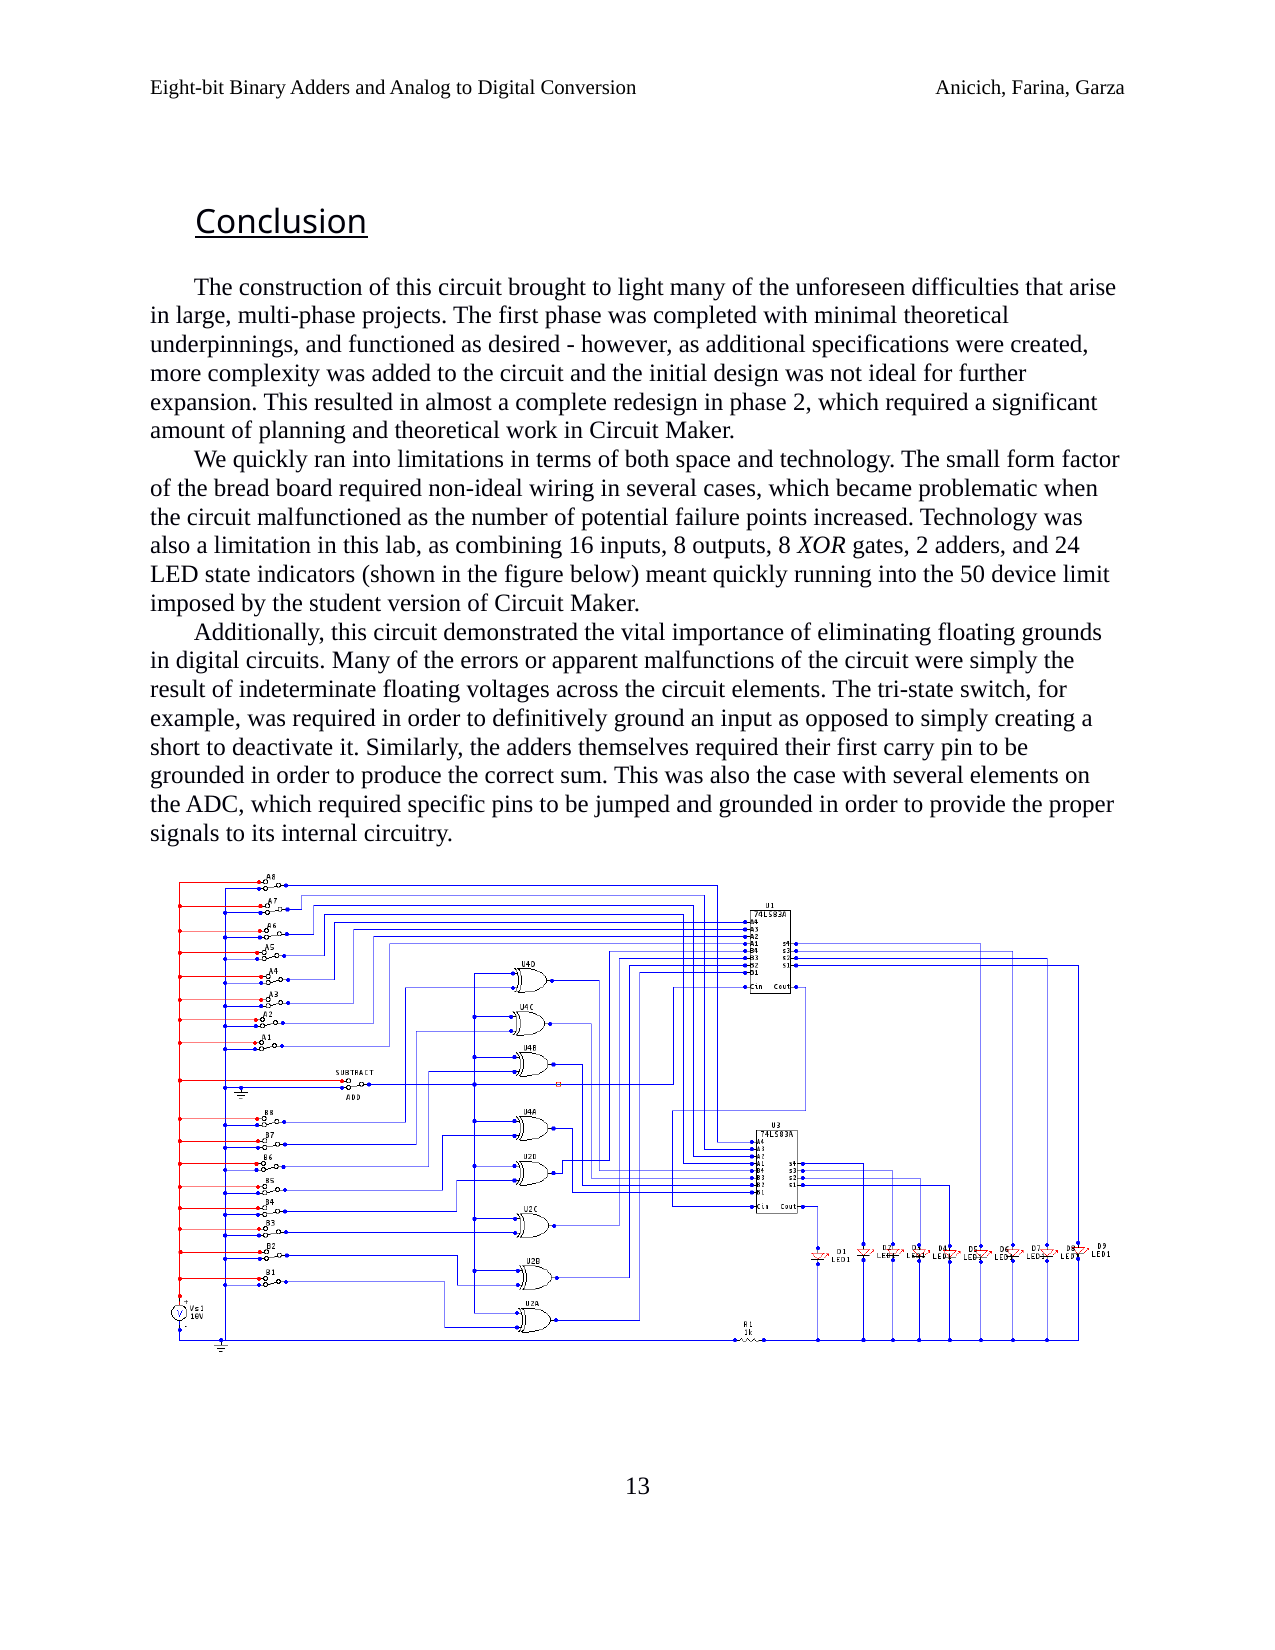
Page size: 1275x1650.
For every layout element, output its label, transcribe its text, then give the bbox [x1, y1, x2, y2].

subtitle Conclusion [150, 152, 1125, 243]
picture [159, 868, 1135, 1365]
text Additionally, this circuit demonstrated the vital importance of eliminating floating grounds in digital circuits. Many of the errors or apparent malfunctions of the circuit were simply the result of indeterminate floating voltages across the circuit elements. The tri-state switch, for example, was required in order to definitively ground an input as opposed to simply creating a short to deactivate it. Similarly, the adders themselves required their first carry pin to be grounded in order to produce the correct sum. This was also the case with several elements on the ADC, which required specific pins to be jumped and grounded in order to provide the proper signals to its internal circuitry. [150, 617, 1125, 847]
text The construction of this circuit brought to light many of the unforeseen difficulties that arise in large, multi-phase projects. The first phase was completed with minimal theoretical underpinnings, and functioned as desired - however, as additional specifications were created, more complexity was added to the circuit and the initial design was not ideal for further expansion. This resulted in almost a complete redesign in phase 2, which required a significant amount of planning and theoretical work in Circuit Maker. [150, 272, 1125, 444]
text We quickly ran into limitations in terms of both space and technology. The small form factor of the bread board required non-ideal wiring in several cases, which became problematic when the circuit malfunctioned as the number of potential failure points increased. Technology was also a limitation in this lab, as combining 16 inputs, 8 outputs, 8 XOR gates, 2 adders, and 24 LED state indicators (shown in the figure below) meant quickly running into the 50 device limit imposed by the student version of Circuit Maker. [150, 444, 1125, 617]
